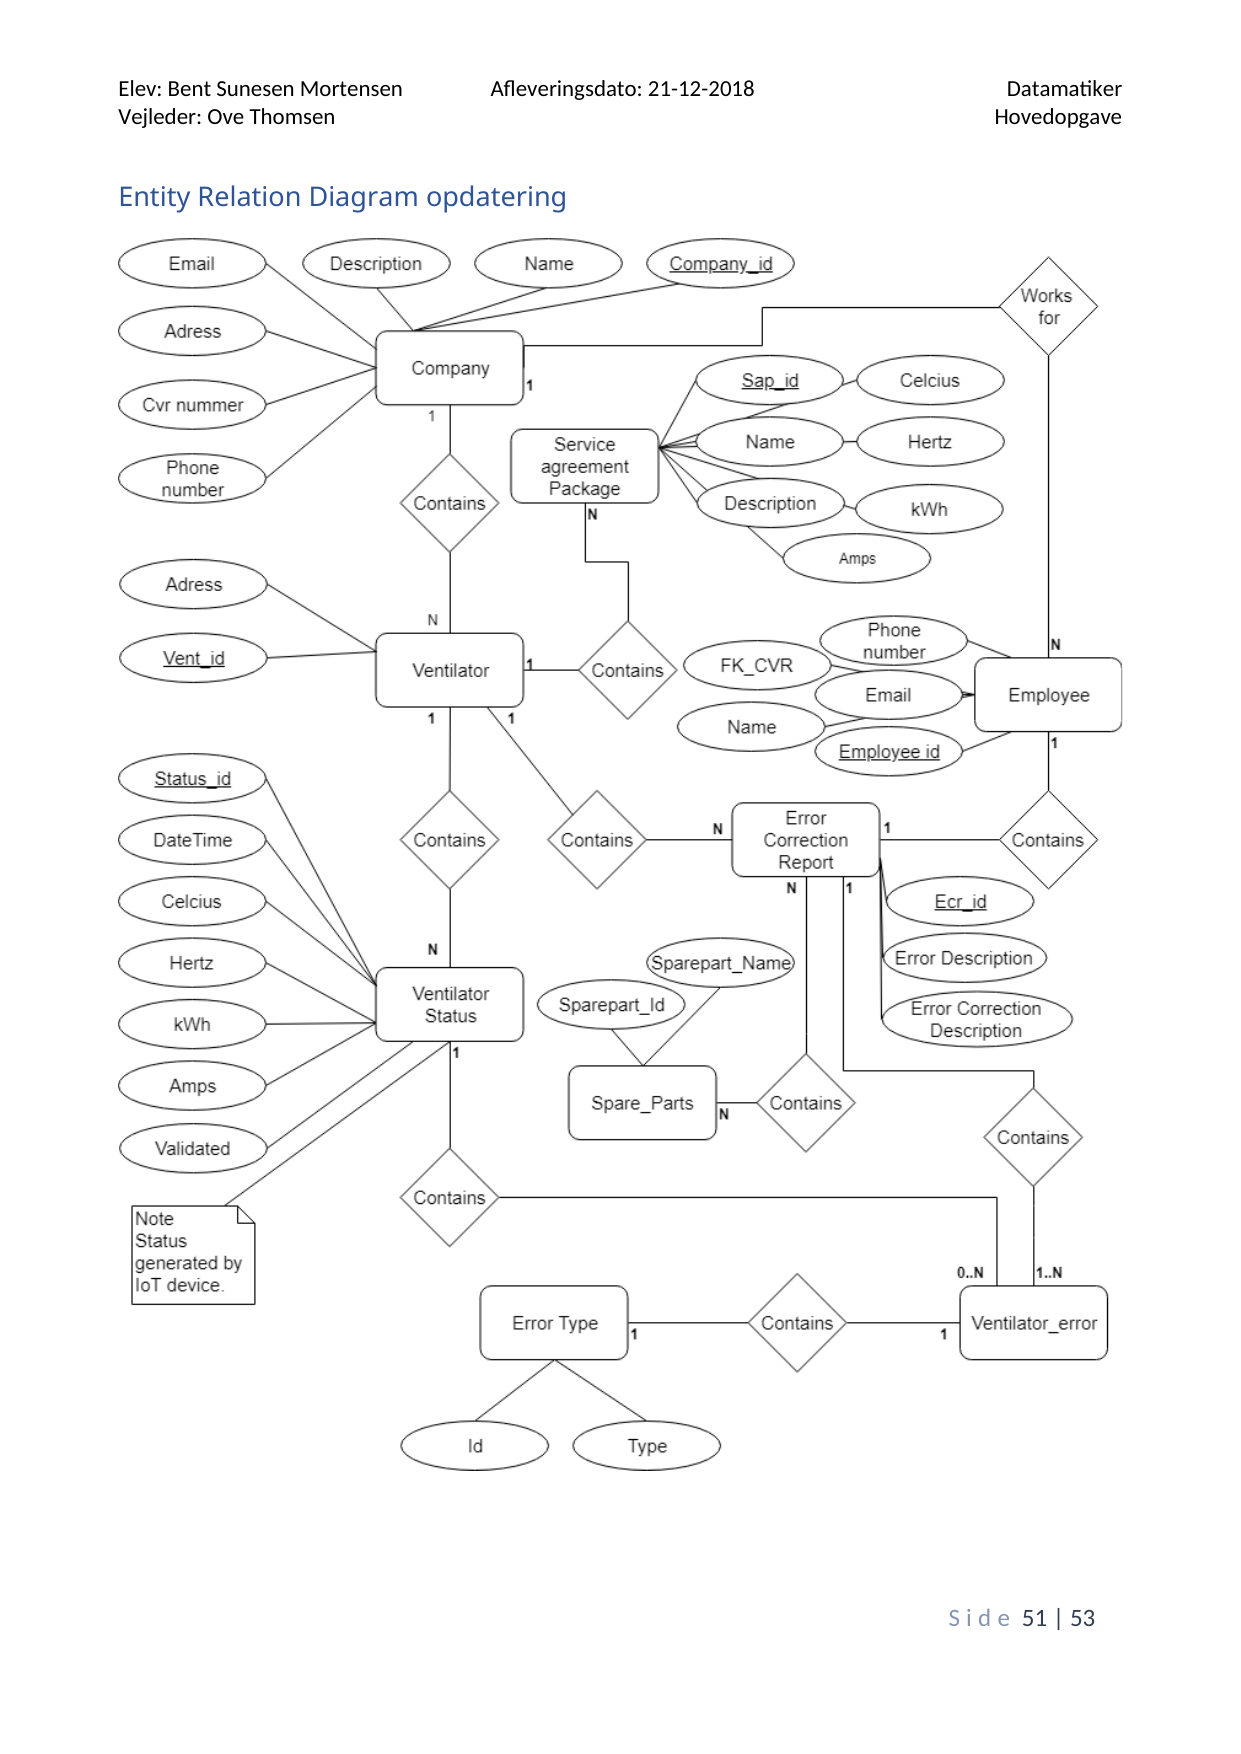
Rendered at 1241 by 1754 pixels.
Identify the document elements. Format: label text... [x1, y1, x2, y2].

subtitle Entity Relation Diagram opdatering [118, 177, 1122, 214]
picture [118, 237, 1123, 1471]
